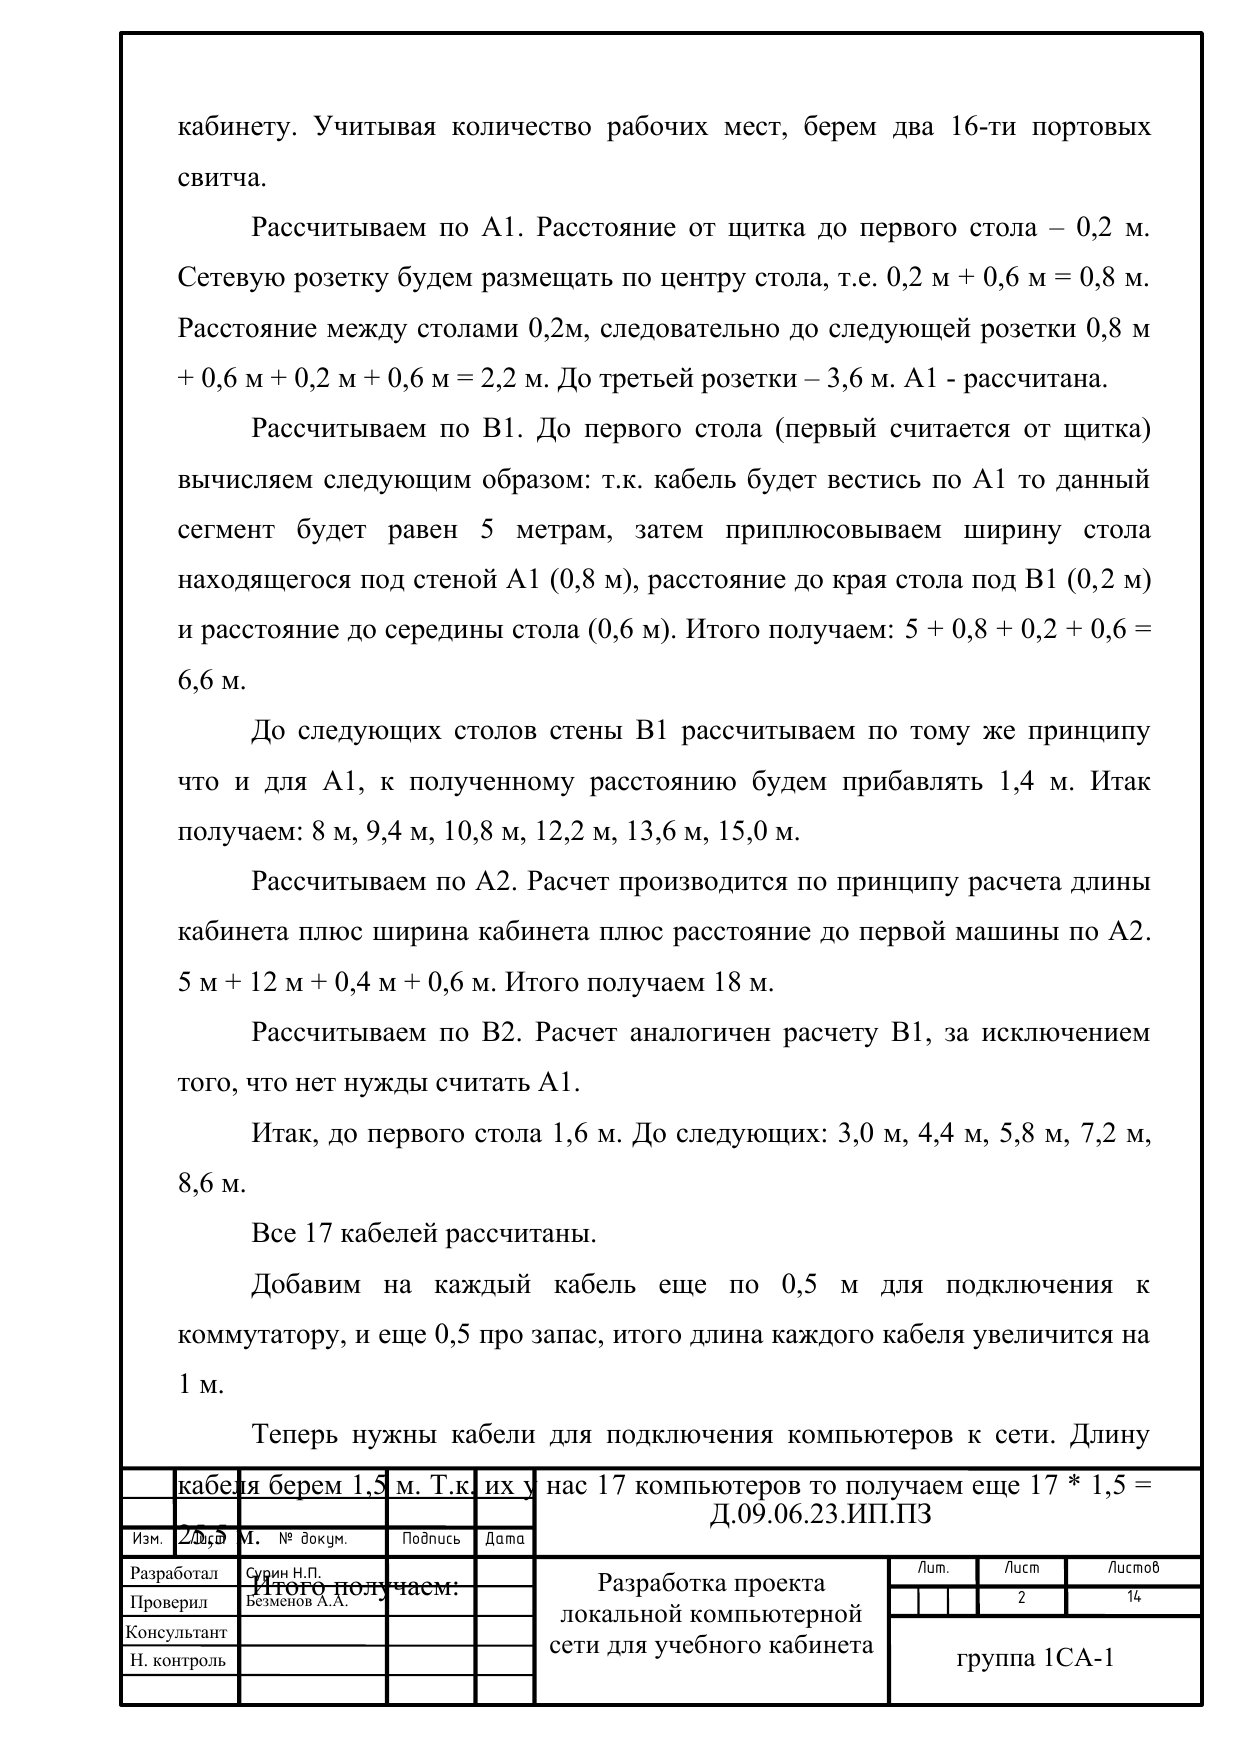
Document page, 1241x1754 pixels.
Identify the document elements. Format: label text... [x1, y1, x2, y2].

text Итого получаем: [177, 1568, 1152, 1601]
text Рассчитываем по В2. Расчет аналогичен расчету В1, за исключением того, что нет нужды считать А1. [177, 1014, 1152, 1098]
text Рассчитываем по В1. До первого стола (первый считается от щитка) вычисляем следующим образом: т.к. кабель будет вестись по А1 то данный сегмент будет равен 5 метрам, затем приплюсовываем ширину стола находящегося под стеной А1 (), расстояние до края стола под В1 (0,2 м) и расстояние до середины стола (). Итого получаем: 5 + 0,8 + 0,2 + 0,6 = 6,6 м. [177, 410, 1152, 696]
text Рассчитываем по А2. Расчет производится по принципу расчета длины кабинета плюс ширина кабинета плюс расстояние до первой машины по А2. 5 м + 12 м + 0,4 м + 0,6 м. Итого получаем 18 м. [177, 863, 1152, 997]
text Рассчитываем по А1. Расстояние от щитка до первого стола – . Сетевую розетку будем размещать по центру стола, т.е. + = . Расстояние между столами 0,2м, следовательно до следующей розетки + 0,6 м + 0,2 м + 0,6 м = 2,2 м. До третьей розетки – 3,6 м. А1 - рассчитана. [177, 209, 1152, 394]
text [177, 108, 1152, 192]
text До следующих столов стены В1 рассчитываем по тому же принципу что и для А1, к полученному расстоянию будем прибавлять . Итак получаем: 8 м, 9,4 м, 10,8 м, 12,2 м, 13,6 м, 15,0 м. [177, 712, 1152, 846]
text Все 17 кабелей рассчитаны. [177, 1215, 1152, 1249]
text Добавим на каждый кабель еще по для подключения к коммутатору, и еще 0,5 про запас, итого длина каждого кабеля увеличится на . [177, 1266, 1152, 1400]
text Теперь нужны кабели для подключения компьютеров к сети. Длину кабеля берем 1,5 м. Т.к. их у нас 17 компьютеров то получаем еще 17 * 1,5 = 25,5 м. [177, 1417, 1152, 1551]
text Итак, до первого стола 1,6 м. До следующих: , , 5,8 м, 7,2 м, 8,6 м. [177, 1115, 1152, 1199]
